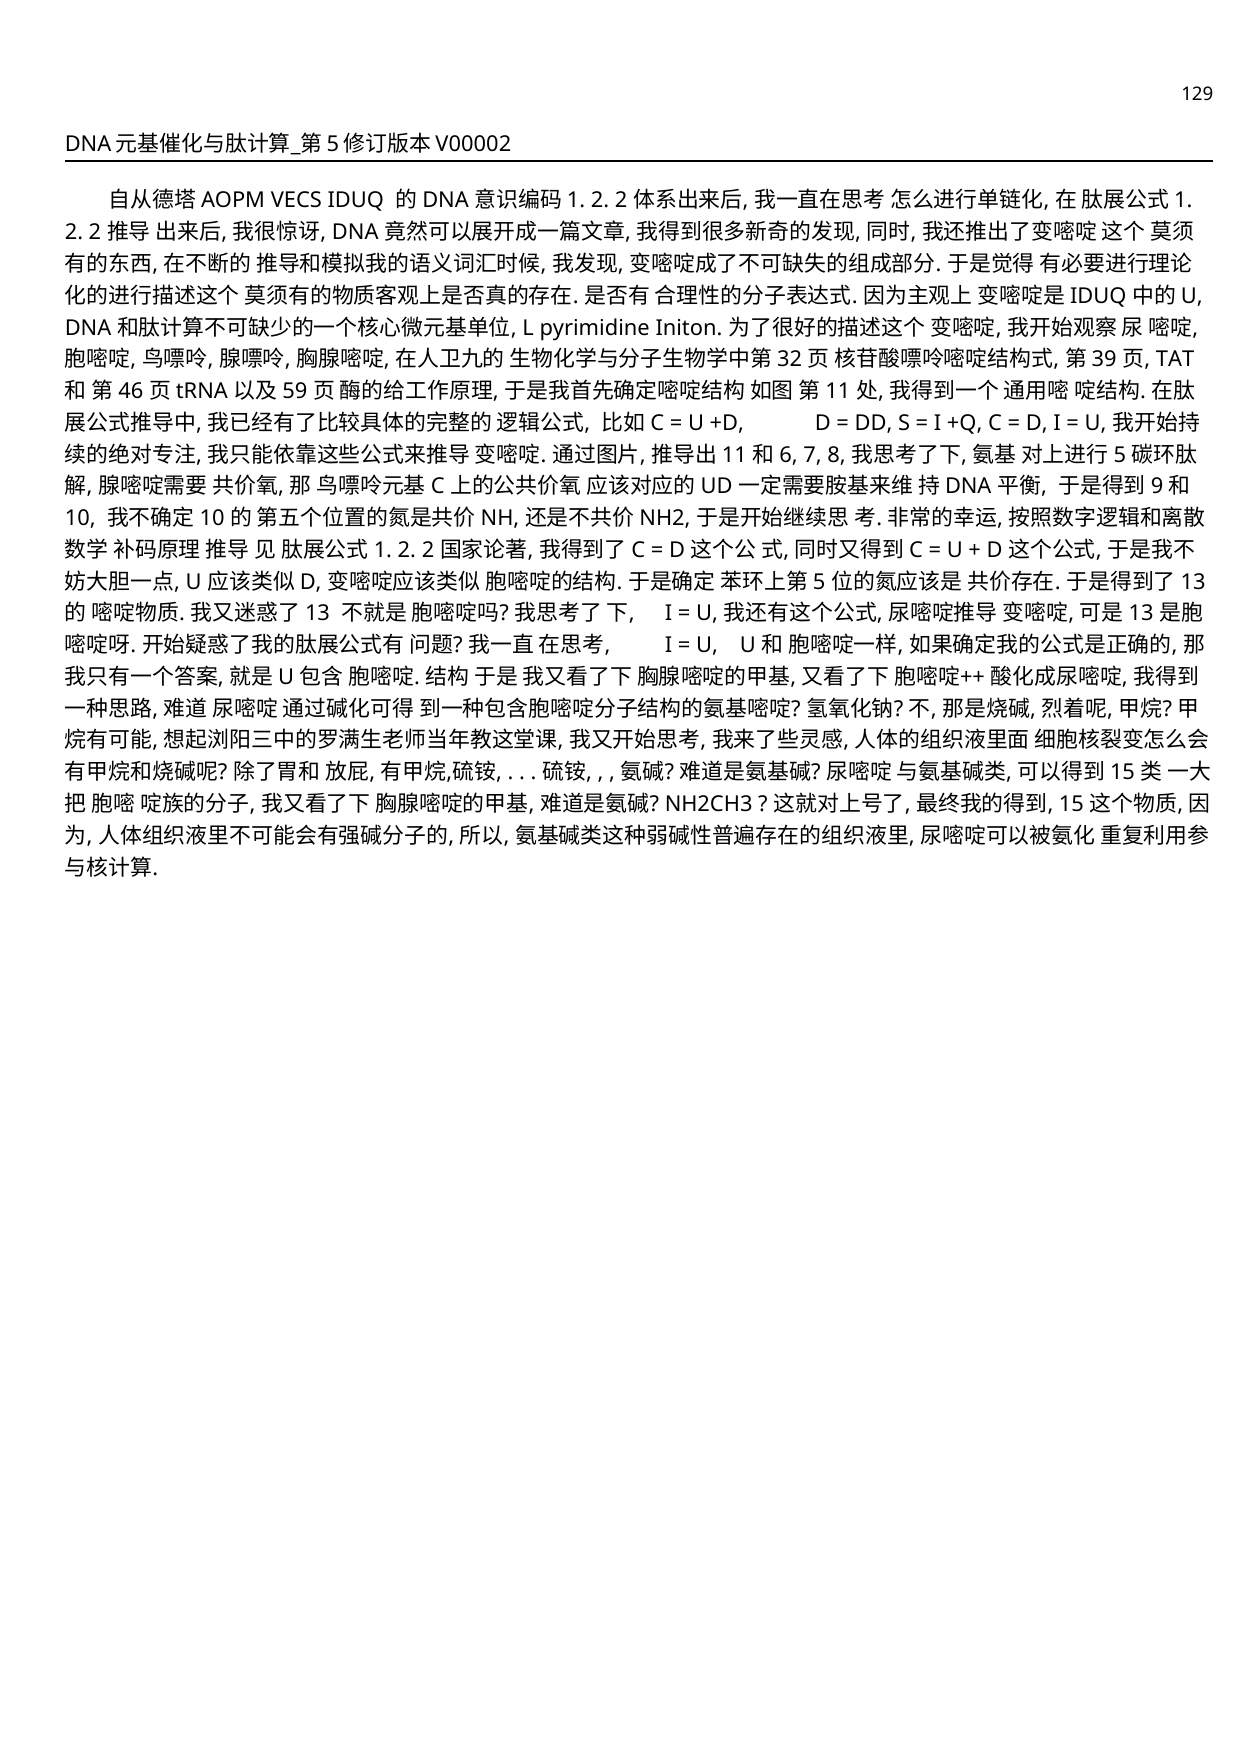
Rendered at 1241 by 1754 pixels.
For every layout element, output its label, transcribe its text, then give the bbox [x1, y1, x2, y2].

text 自从德塔 AOPM VECS IDUQ 的 DNA 意识编码 1. 2. 2 体系出来后, 我一直在思考 怎么进行单链化, 在 肽展公式 1. 2. 2 推导 出来后, 我很惊讶, DNA 竟然可以展开成一篇文章, 我得到很多新奇的发现, 同时, 我还推出了变嘧啶 这个 莫须有的东西, 在不断的 推导和模拟我的语义词汇时候, 我发现, 变嘧啶成了不可缺失的组成部分. 于是觉得 有必要进行理论化的进行描述这个 莫须有的物质客观上是否真的存在. 是否有 合理性的分子表达式. 因为主观上 变嘧啶是 IDUQ 中的 U, DNA 和肽计算不可缺少的一个核心微元基单位, L pyrimidine Initon. 为了很好的描述这个 变嘧啶, 我开始观察 尿 嘧啶, 胞嘧啶, 鸟嘌呤, 腺嘌呤, 胸腺嘧啶, 在人卫九的 生物化学与分子生物学中第 32 页 核苷酸嘌呤嘧啶结构式, 第 39 页, TAT 和 第 46 页 tRNA 以及 59 页 酶的给工作原理, 于是我首先确定嘧啶结构 如图 第 11 处, 我得到一个 通用嘧 啶结构. 在肽展公式推导中, 我已经有了比较具体的完整的 逻辑公式, 比如 C = U +D, D = DD, S = I +Q, C = D, I = U, 我开始持续的绝对专注, 我只能依靠这些公式来推导 变嘧啶. 通过图片, 推导出 11 和 6, 7, 8, 我思考了下, 氨基 对上进行 5 碳环肽解, 腺嘧啶需要 共价氧, 那 鸟嘌呤元基 C 上的公共价氧 应该对应的 UD 一定需要胺基来维 持 DNA 平衡, 于是得到 9 和 10, 我不确定 10 的 第五个位置的氮是共价 NH, 还是不共价 NH2, 于是开始继续思 考. 非常的幸运, 按照数字逻辑和离散数学 补码原理 推导 见 肽展公式 1. 2. 2 国家论著, 我得到了 C = D 这个公 式, 同时又得到 C = U + D 这个公式, 于是我不妨大胆一点, U 应该类似 D, 变嘧啶应该类似 胞嘧啶的结构. 于是确定 苯环上第 5 位的氮应该是 共价存在. 于是得到了 13 的 嘧啶物质. 我又迷惑了 13 不就是 胞嘧啶吗? 我思考了 下, I = U, 我还有这个公式, 尿嘧啶推导 变嘧啶, 可是 13 是胞嘧啶呀. 开始疑惑了我的肽展公式有 问题? 我一直 在思考, I = U, U 和 胞嘧啶一样, 如果确定我的公式是正确的, 那我只有一个答案, 就是 U 包含 胞嘧啶. 结构 于是 我又看了下 胸腺嘧啶的甲基, 又看了下 胞嘧啶++ 酸化成尿嘧啶, 我得到一种思路, 难道 尿嘧啶 通过碱化可得 到一种包含胞嘧啶分子结构的氨基嘧啶? 氢氧化钠? 不, 那是烧碱, 烈着呢, 甲烷? 甲烷有可能, 想起浏阳三中的罗满生老师当年教这堂课, 我又开始思考, 我来了些灵感, 人体的组织液里面 细胞核裂变怎么会有甲烷和烧碱呢? 除了胃和 放屁, 有甲烷,硫铵, . . . 硫铵, , , 氨碱? 难道是氨基碱? 尿嘧啶 与氨基碱类, 可以得到 15 类 一大把 胞嘧 啶族的分子, 我又看了下 胸腺嘧啶的甲基, 难道是氨碱? NH2CH3 ? 这就对上号了, 最终我的得到, 15 这个物质, 因为, 人体组织液里不可能会有强碱分子的, 所以, 氨基碱类这种弱碱性普遍存在的组织液里, 尿嘧啶可以被氨化 重复利用参与核计算. [64, 182, 1213, 881]
